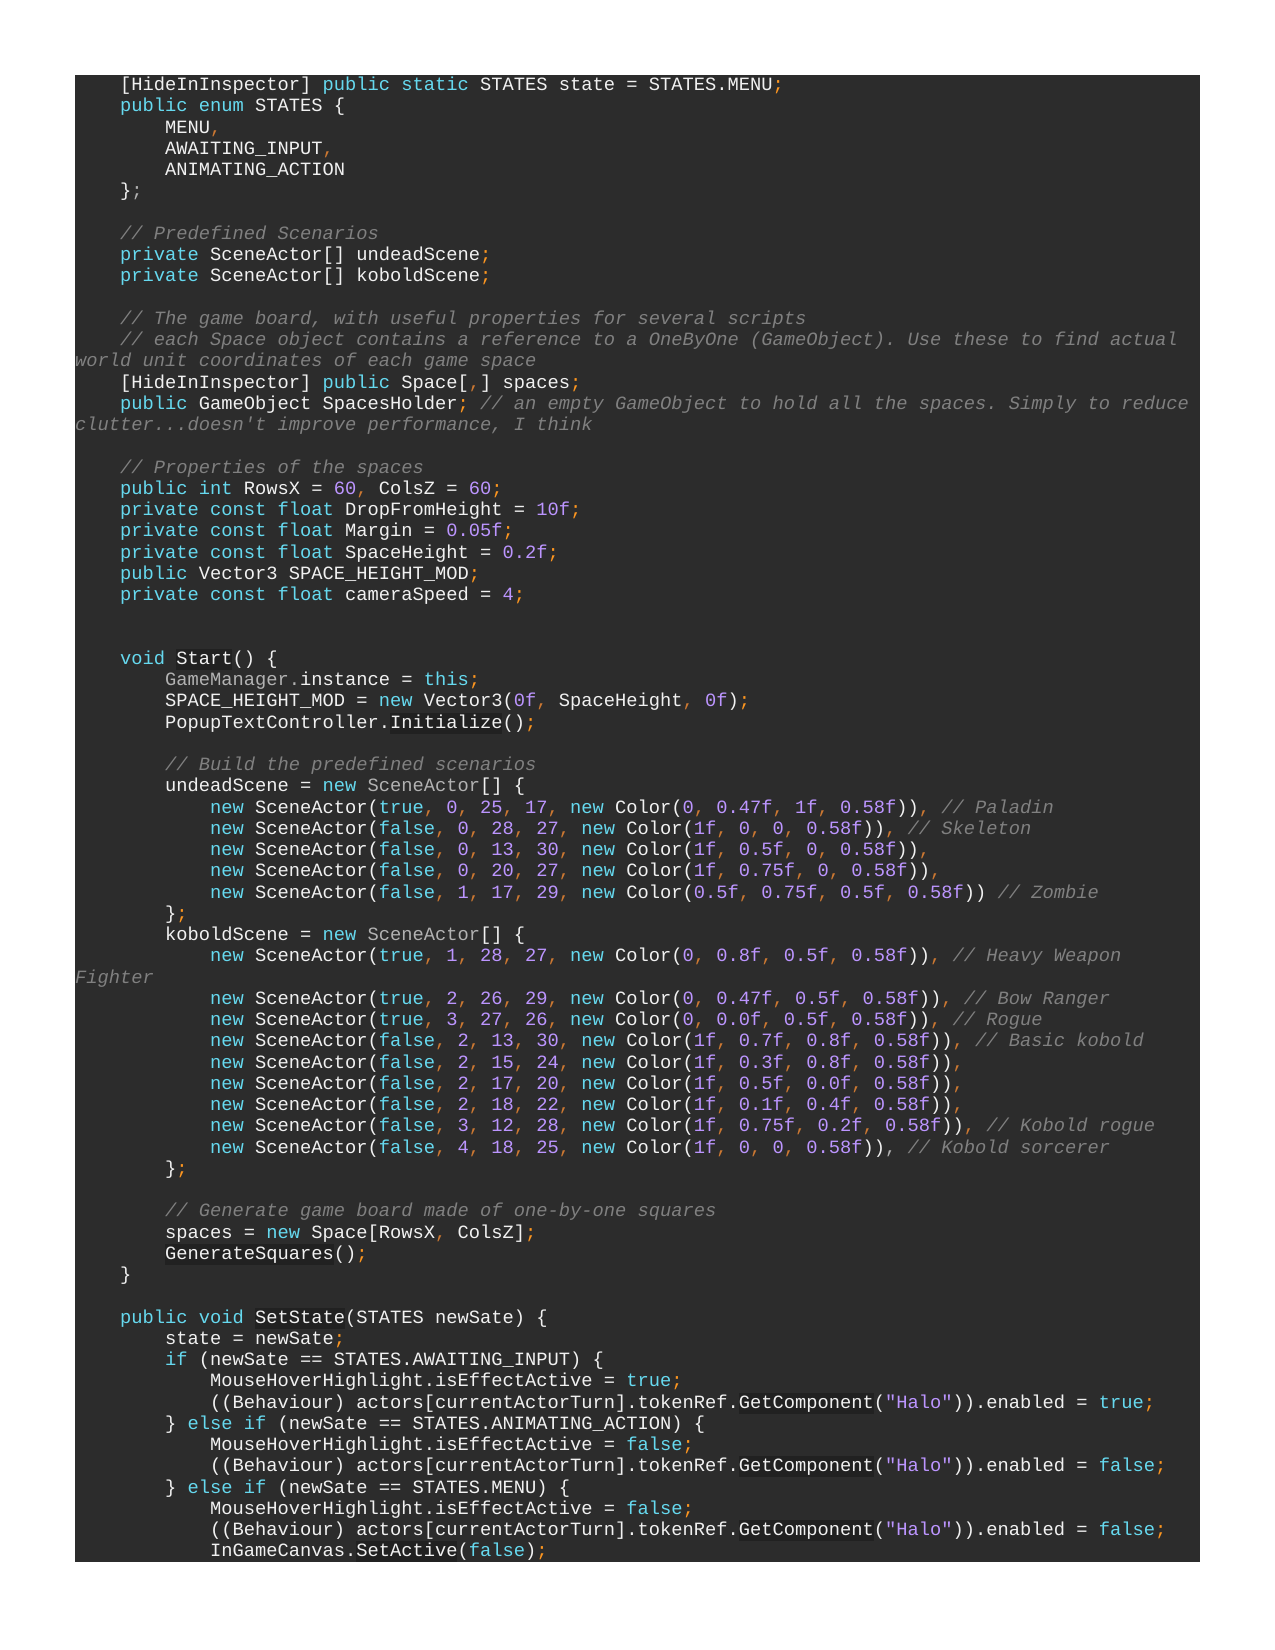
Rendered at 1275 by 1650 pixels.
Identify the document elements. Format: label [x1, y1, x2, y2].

text [75, 75, 1200, 1562]
